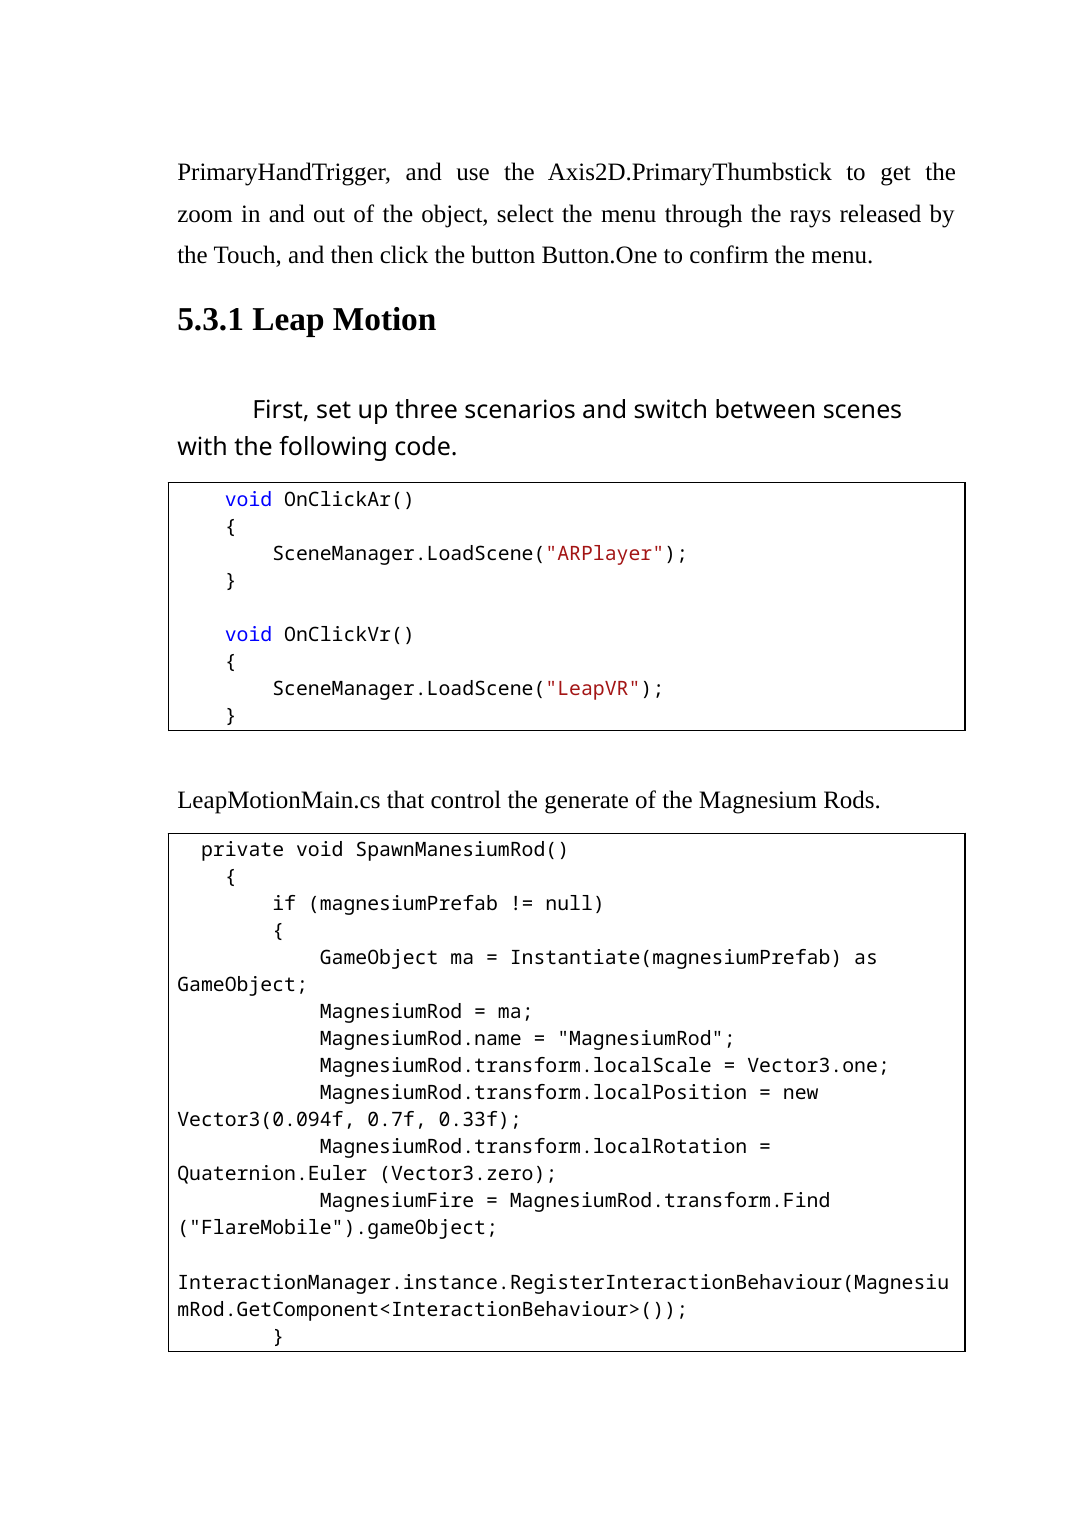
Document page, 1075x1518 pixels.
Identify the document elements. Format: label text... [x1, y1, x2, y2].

text SceneManager.LoadScene("LeapVR"); [177, 674, 956, 698]
text } [169, 698, 964, 730]
text private void SpawnManesiumRod() [169, 834, 964, 862]
text { [177, 647, 956, 674]
text { [177, 916, 956, 943]
text } [177, 566, 956, 593]
text MagnesiumRod.transform.localScale = Vector3.one; [177, 1051, 956, 1078]
text MagnesiumRod.transform.localRotation = Quaternion.Euler (Vector3.zero); [177, 1132, 956, 1186]
text InteractionManager.instance.RegisterInteractionBehaviour(MagnesiumRod.GetComponent<InteractionBehaviour>()); [177, 1240, 956, 1319]
text MagnesiumRod = ma; [177, 997, 956, 1024]
text } [169, 1319, 964, 1351]
text void OnClickVr() [177, 620, 956, 647]
text GameObject ma = Instantiate(magnesiumPrefab) as GameObject; [177, 943, 956, 997]
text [177, 147, 956, 272]
text void OnClickAr() [169, 483, 964, 512]
text MagnesiumRod.name = "MagnesiumRod"; [177, 1024, 956, 1051]
text if (magnesiumPrefab != null) [177, 889, 956, 916]
text { [177, 512, 956, 539]
text LeapMotionMain.cs that control the generate of the Magnesium Rods. [177, 785, 956, 813]
text { [177, 862, 956, 889]
text 5.3.1 Leap Motion [177, 299, 956, 337]
text SceneManager.LoadScene("ARPlayer"); [177, 539, 956, 566]
text MagnesiumFire = MagnesiumRod.transform.Find ("FlareMobile").gameObject; [177, 1186, 956, 1240]
text MagnesiumRod.transform.localPosition = new Vector3(0.094f, 0.7f, 0.33f); [177, 1078, 956, 1132]
text First, set up three scenarios and switch between scenes with the following code. [177, 392, 956, 463]
